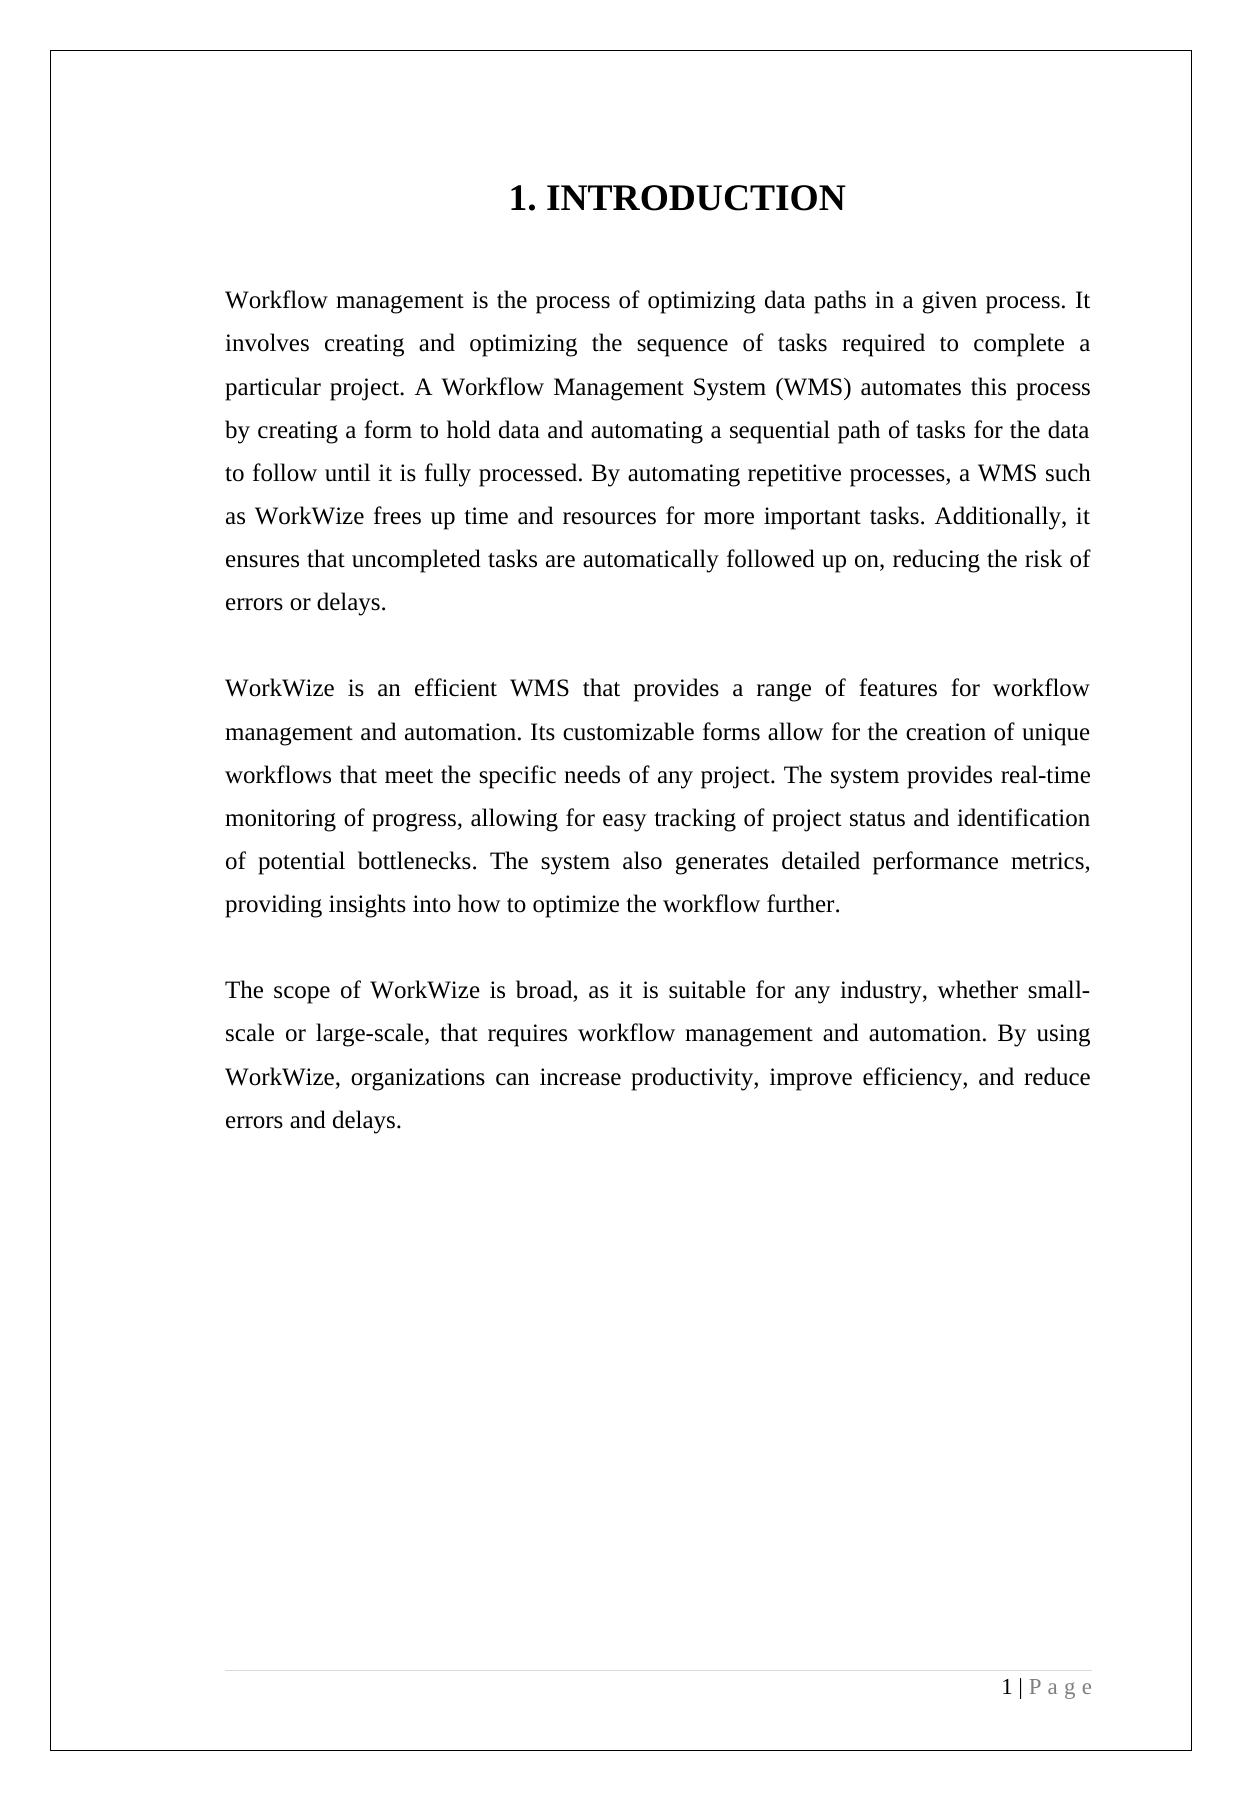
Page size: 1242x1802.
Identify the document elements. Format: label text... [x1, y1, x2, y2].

text WorkWize is an efficient WMS that provides a range of features for workflow management and automation. Its customizable forms allow for the creation of unique workflows that meet the specific needs of any project. The system provides real-time monitoring of progress, allowing for easy tracking of project status and identification of potential bottlenecks. The system also generates detailed performance metrics, providing insights into how to optimize the workflow further. [225, 673, 1092, 918]
text Workflow management is the process of optimizing data paths in a given process. It involves creating and optimizing the sequence of tasks required to complete a particular project. A Workflow Management System (WMS) automates this process by creating a form to hold data and automating a sequential path of tasks for the data to follow until it is fully processed. By automating repetitive processes, a WMS such as WorkWize frees up time and resources for more important tasks. Additionally, it ensures that uncompleted tasks are automatically followed up on, reducing the risk of errors or delays. [225, 285, 1092, 616]
subtitle INTRODUCTION [262, 175, 1092, 218]
text The scope of WorkWize is broad, as it is suitable for any industry, whether small-scale or large-scale, that requires workflow management and automation. By using WorkWize, organizations can increase productivity, improve efficiency, and reduce errors and delays. [225, 975, 1092, 1133]
